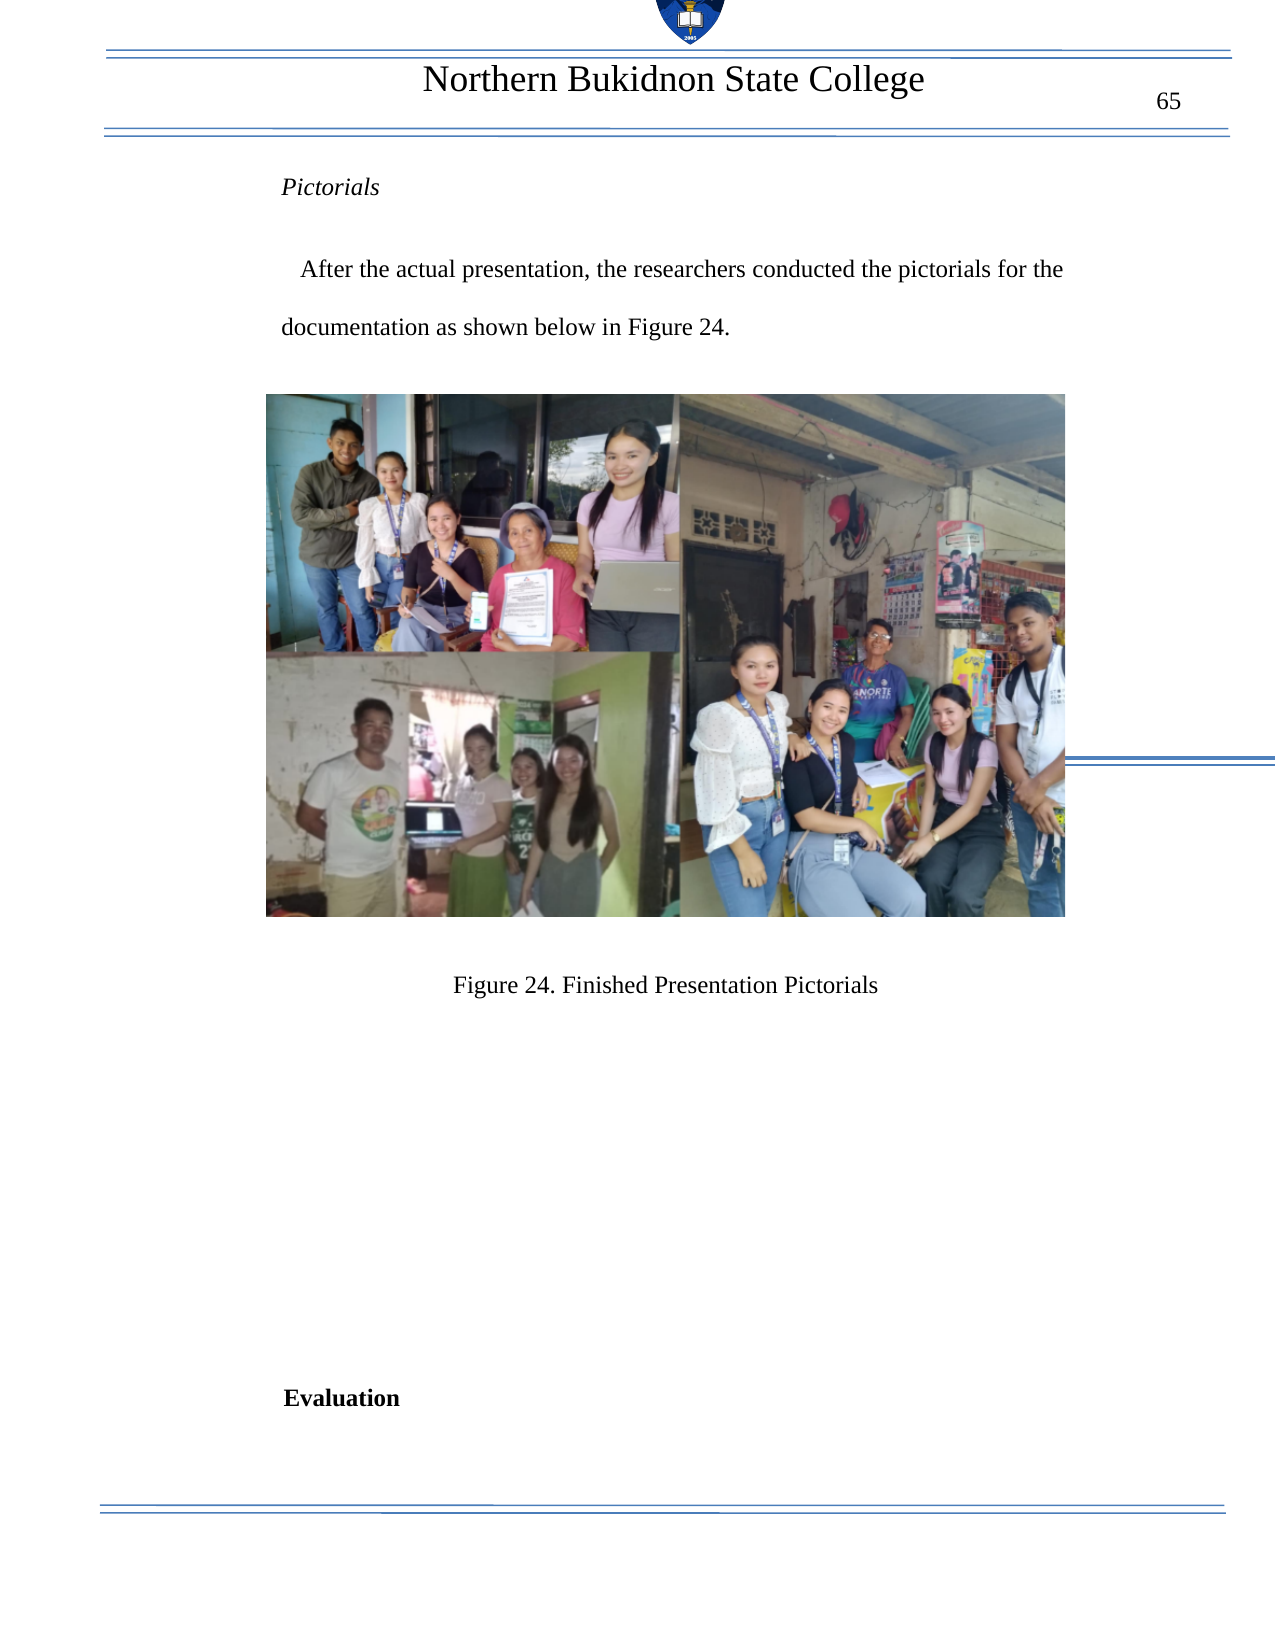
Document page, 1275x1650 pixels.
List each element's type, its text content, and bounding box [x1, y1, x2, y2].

picture [635, 0, 745, 48]
text Figure 24. Finished Presentation Pictorials [225, 971, 1106, 999]
text After the actual presentation, the researchers conducted the pictorials for the documentation as shown below in Figure 24. [281, 254, 1064, 340]
text Pictorials [281, 172, 1106, 200]
picture [266, 394, 1066, 917]
text Evaluation [283, 1383, 1064, 1412]
